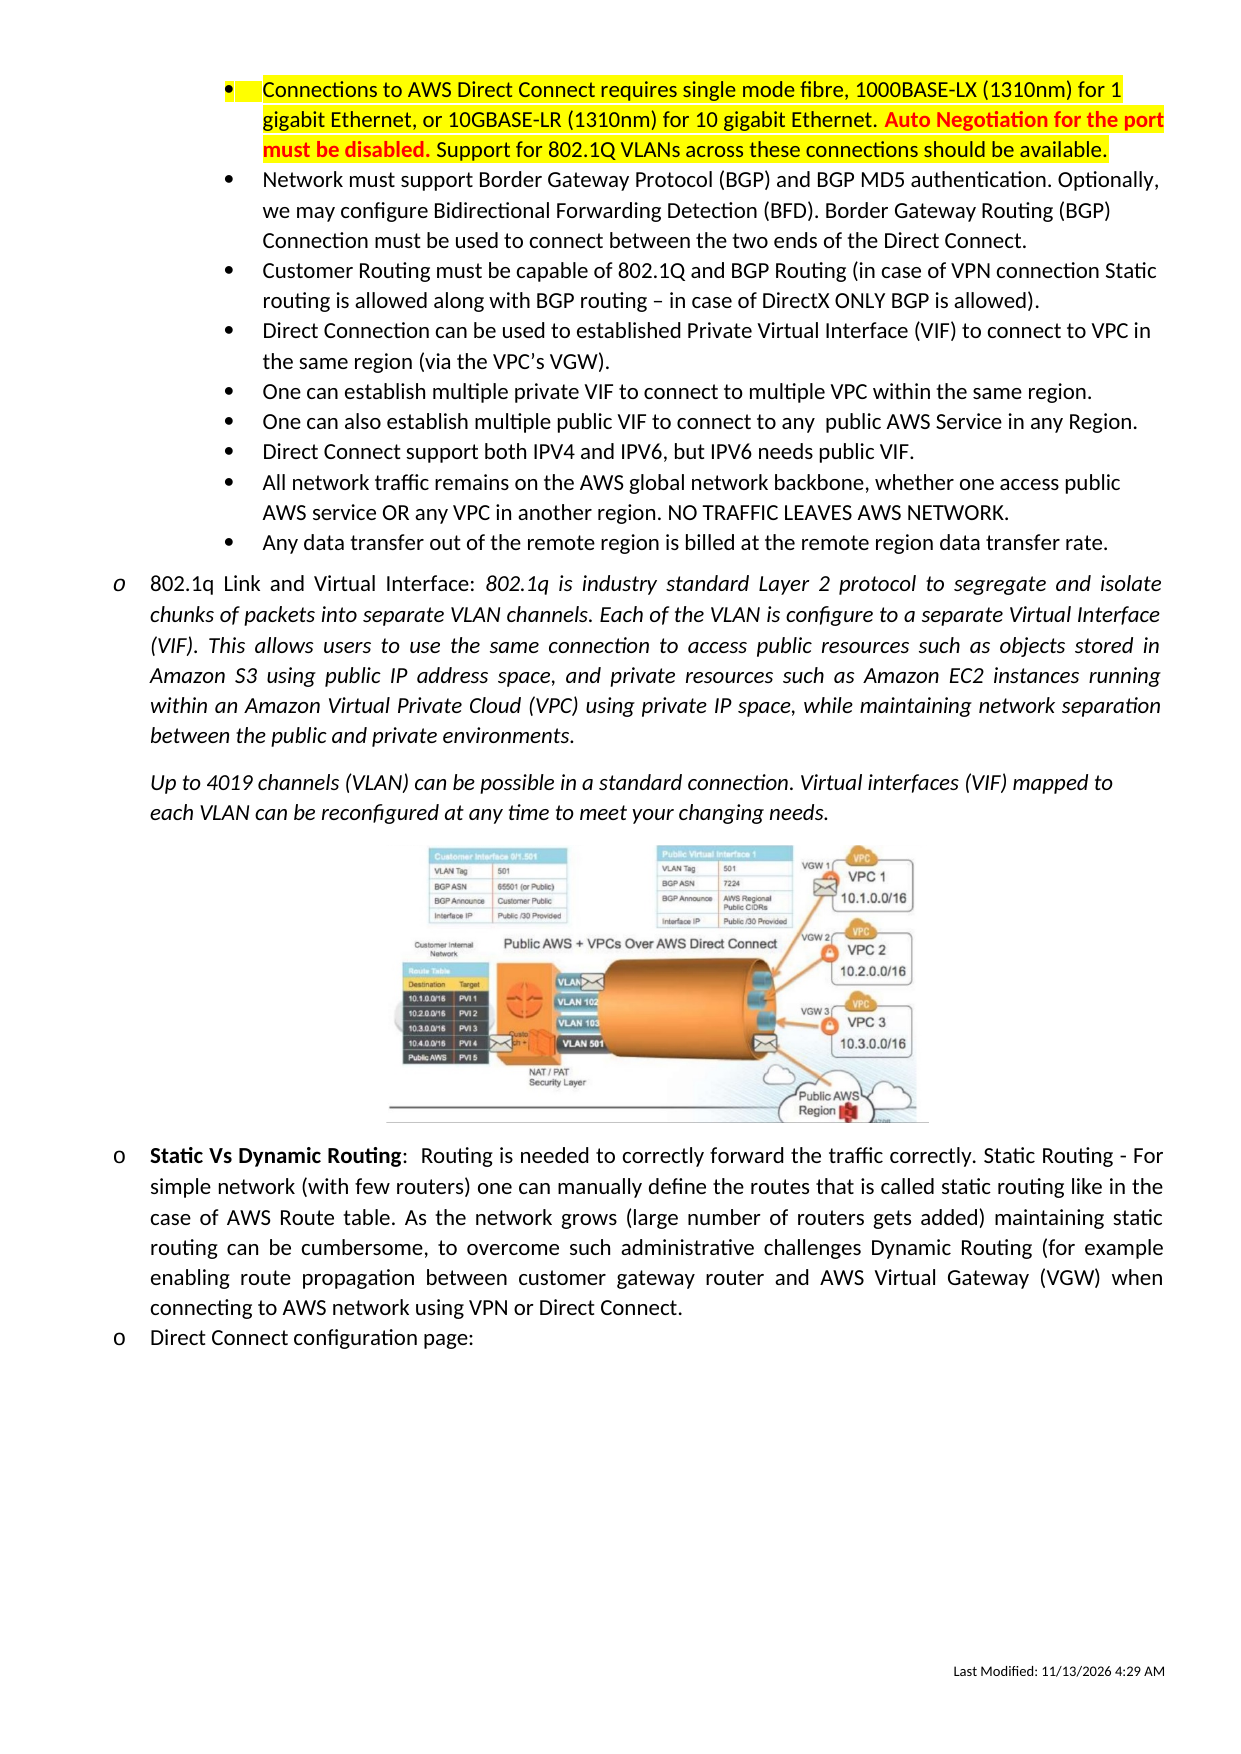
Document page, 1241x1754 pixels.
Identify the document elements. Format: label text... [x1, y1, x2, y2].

list Direct Connect configuration page: [112, 1323, 1165, 1353]
list Connections to AWS Direct Connect requires single mode fibre, 1000BASE-LX (1310nm) for 1 gigabit Ethernet, or 10GBASE-LR (1310nm) for 10 gigabit Ethernet. Auto Negotiation for the port must be disabled. Support for 802.1Q VLANs across these connections should be available. [225, 75, 1165, 163]
list Network must support Border Gateway Protocol (BGP) and BGP MD5 authentication. Optionally, we may configure Bidirectional Forwarding Detection (BFD). Border Gateway Routing (BGP) Connection must be used to connect between the two ends of the Direct Connect. [225, 166, 1165, 254]
picture [386, 845, 929, 1123]
list Direct Connect support both IPV4 and IPV6, but IPV6 needs public VIF. [225, 437, 1165, 466]
list One can also establish multiple public VIF to connect to any public AWS Service in any Region. [225, 407, 1165, 435]
text Up to 4019 channels (VLAN) can be possible in a standard connection. Virtual interfaces (VIF) mapped to each VLAN can be reconfigured at any time to meet your changing needs. [150, 768, 1165, 827]
list Static Vs Dynamic Routing: Routing is needed to correctly forward the traffic correctly. Static Routing - For simple network (with few routers) one can manually define the routes that is called static routing like in the case of AWS Route table. As the network grows (large number of routers gets added) maintaining static routing can be cumbersome, to overcome such administrative challenges Dynamic Routing (for example enabling route propagation between customer gateway router and AWS Virtual Gateway (VGW) when connecting to AWS network using VPN or Direct Connect. [112, 1141, 1165, 1321]
list Direct Connection can be used to established Private Virtual Interface (VIF) to connect to VPC in the same region (via the VPC’s VGW). [225, 317, 1165, 375]
list 802.1q Link and Virtual Interface: 802.1q is industry standard Layer 2 protocol to segregate and isolate chunks of packets into separate VLAN channels. Each of the VLAN is configure to a separate Virtual Interface (VIF). This allows users to use the same connection to access public resources such as objects stored in Amazon S3 using public IP address space, and private resources such as Amazon EC2 instances running within an Amazon Virtual Private Cloud (VPC) using private IP space, while maintaining network separation between the public and private environments. [112, 569, 1165, 749]
list One can establish multiple private VIF to connect to multiple VPC within the same region. [225, 377, 1165, 405]
list Any data transfer out of the remote region is billed at the remote region data transfer rate. [225, 528, 1165, 556]
list Customer Routing must be capable of 802.1Q and BGP Routing (in case of VPN connection Static routing is allowed along with BGP routing – in case of DirectX ONLY BGP is allowed). [225, 256, 1165, 314]
list All network traffic remains on the AWS global network backbone, whether one access public AWS service OR any VPC in another region. NO TRAFFIC LEAVES AWS NETWORK. [225, 468, 1165, 526]
